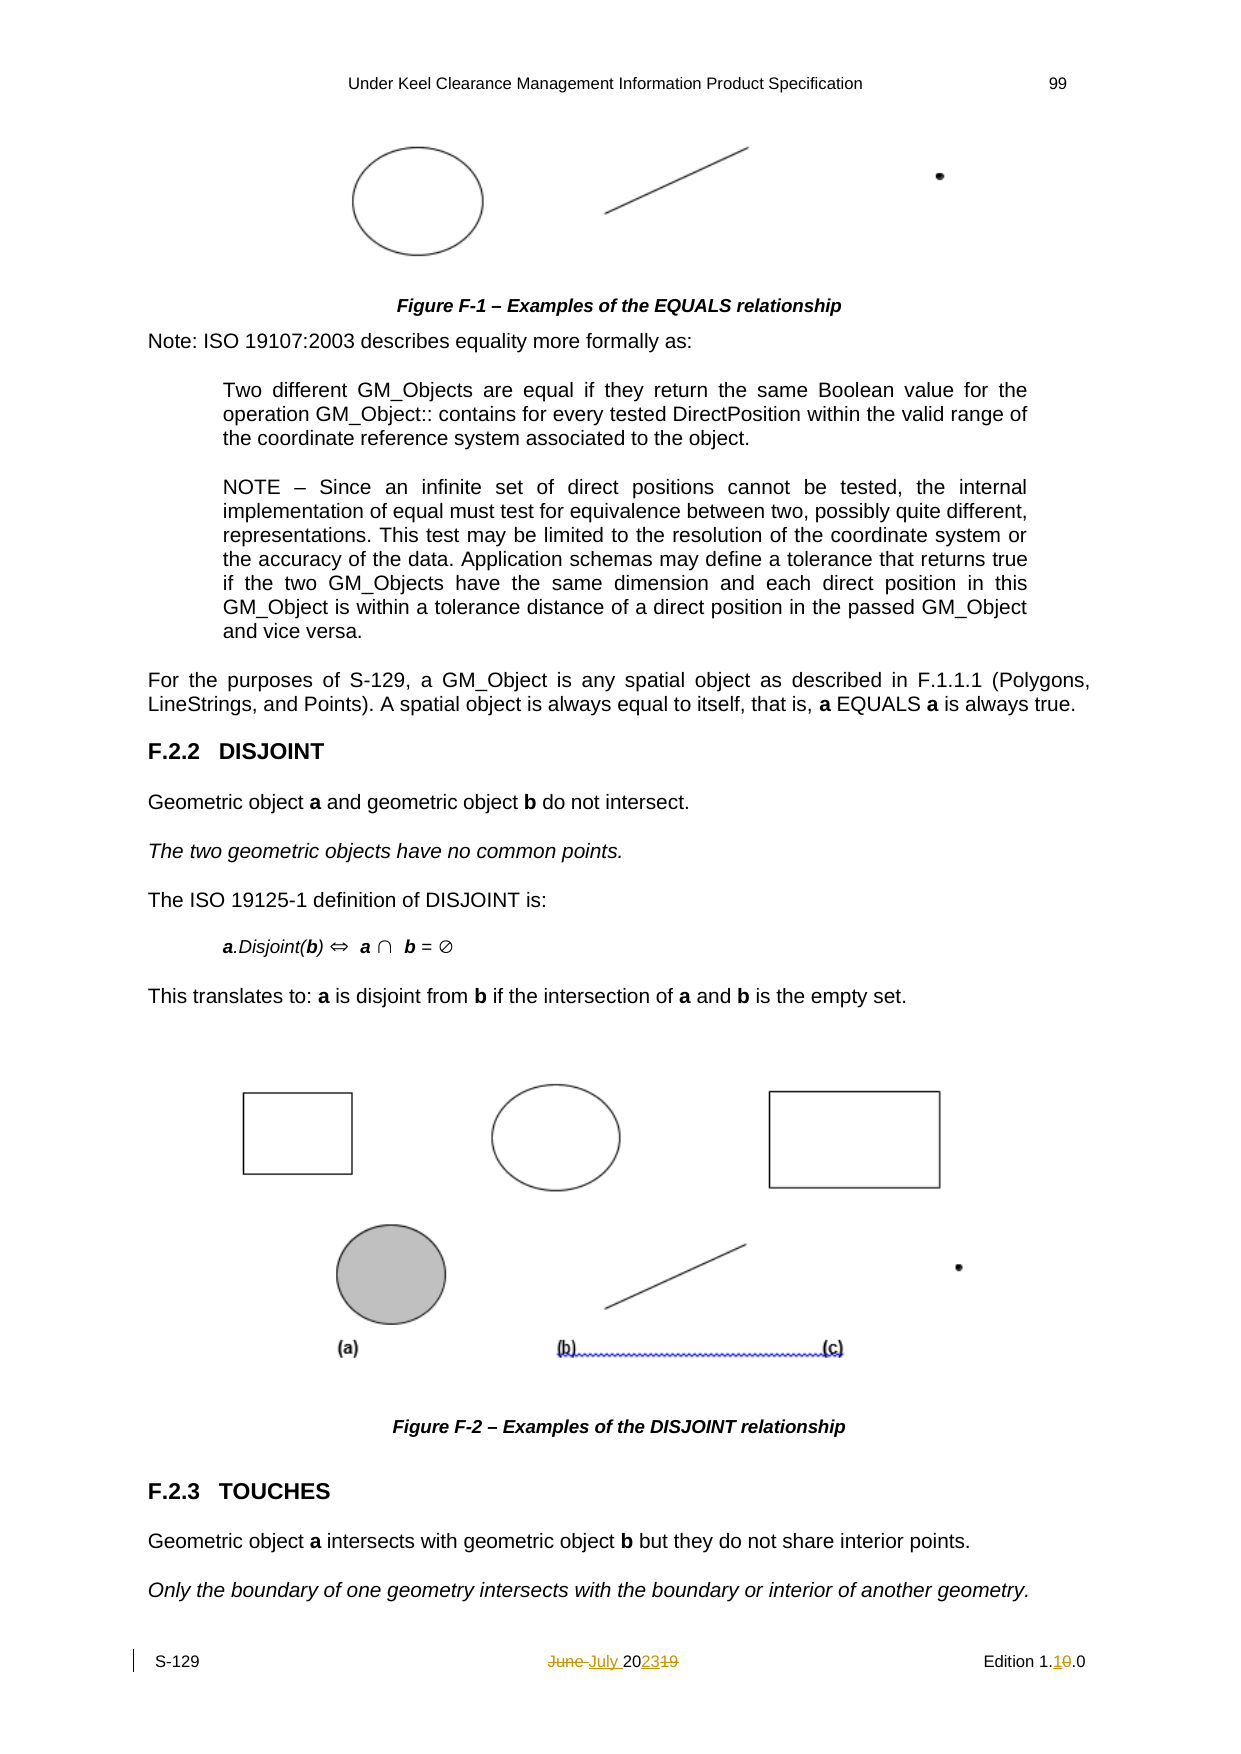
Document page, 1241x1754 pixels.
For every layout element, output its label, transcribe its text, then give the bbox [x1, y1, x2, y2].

text This translates to: a is disjoint from b if the intersection of a and b is the empty set. [148, 984, 1092, 1008]
text Two different GM_Objects are equal if they return the same Boolean value for the operation GM_Object:: contains for every tested DirectPosition within the valid range of the coordinate reference system associated to the object. [223, 378, 1029, 450]
picture [297, 118, 1008, 270]
text For the purposes of S-129, a GM_Object is any spatial object as described in F.1.1.1 (Polygons, LineStrings, and Points). A spatial object is always equal to itself, that is, a EQUALS a is always true. [148, 668, 1092, 716]
text Figure F-2 – Examples of the DISJOINT relationship [148, 1416, 1092, 1437]
subtitle DISJOINT [148, 741, 1092, 764]
text Note: ISO 19107:2003 describes equality more formally as: [148, 329, 1092, 353]
text a.Disjoint(b) a b =  [148, 936, 1092, 959]
picture [232, 1076, 1008, 1391]
text Figure F-1 – Examples of the EQUALS relationship [148, 295, 1092, 317]
text NOTE – Since an infinite set of direct positions cannot be tested, the internal implementation of equal must test for equivalence between two, possibly quite different, representations. This test may be limited to the resolution of the coordinate system or the accuracy of the data. Application schemas may define a tolerance that returns true if the two GM_Objects have the same dimension and each direct position in this GM_Object is within a tolerance distance of a direct position in the passed GM_Object and vice versa. [223, 475, 1029, 643]
text The ISO 19125-1 definition of DISJOINT is: [148, 887, 1092, 911]
text Geometric object a intersects with geometric object b but they do not share interior points. [148, 1529, 1092, 1553]
text Only the boundary of one geometry intersects with the boundary or interior of another geometry. [148, 1578, 1092, 1602]
text The two geometric objects have no common points. [148, 838, 1092, 862]
subtitle TOUCHES [148, 1480, 1092, 1504]
text Geometric object a and geometric object b do not intersect. [148, 789, 1092, 813]
